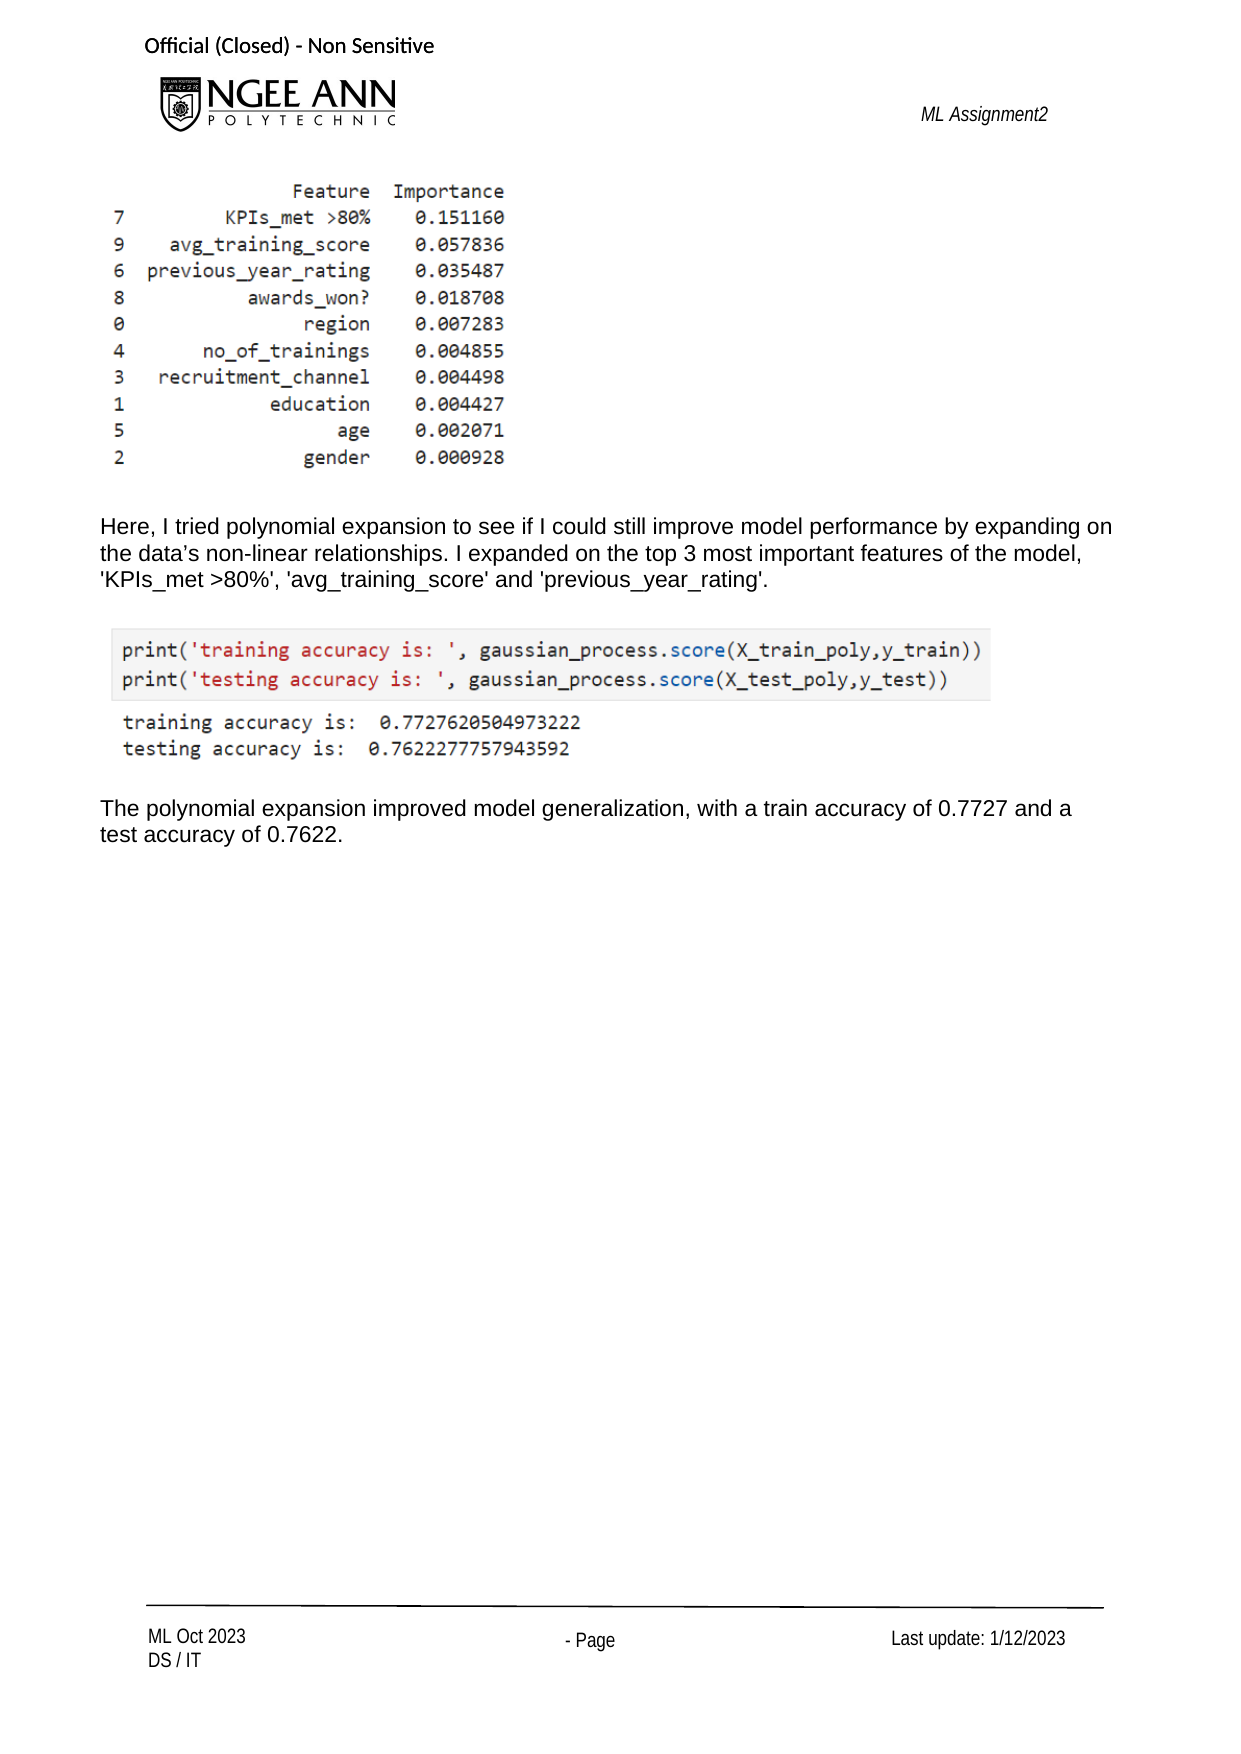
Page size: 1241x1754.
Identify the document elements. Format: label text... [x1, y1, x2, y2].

picture [100, 618, 991, 769]
subtitle The polynomial expansion improved model generalization, with a train accuracy of 0.7727 and a test accuracy of 0.7622. [100, 795, 1113, 848]
subtitle Here, I tried polynomial expansion to see if I could still improve model performance by expanding on the data’s non-linear relationships. I expanded on the top 3 most important features of the model, 'KPIs_met >80%', 'avg_training_score' and 'previous_year_rating'. [100, 513, 1113, 592]
picture [100, 174, 545, 487]
picture [160, 77, 395, 132]
